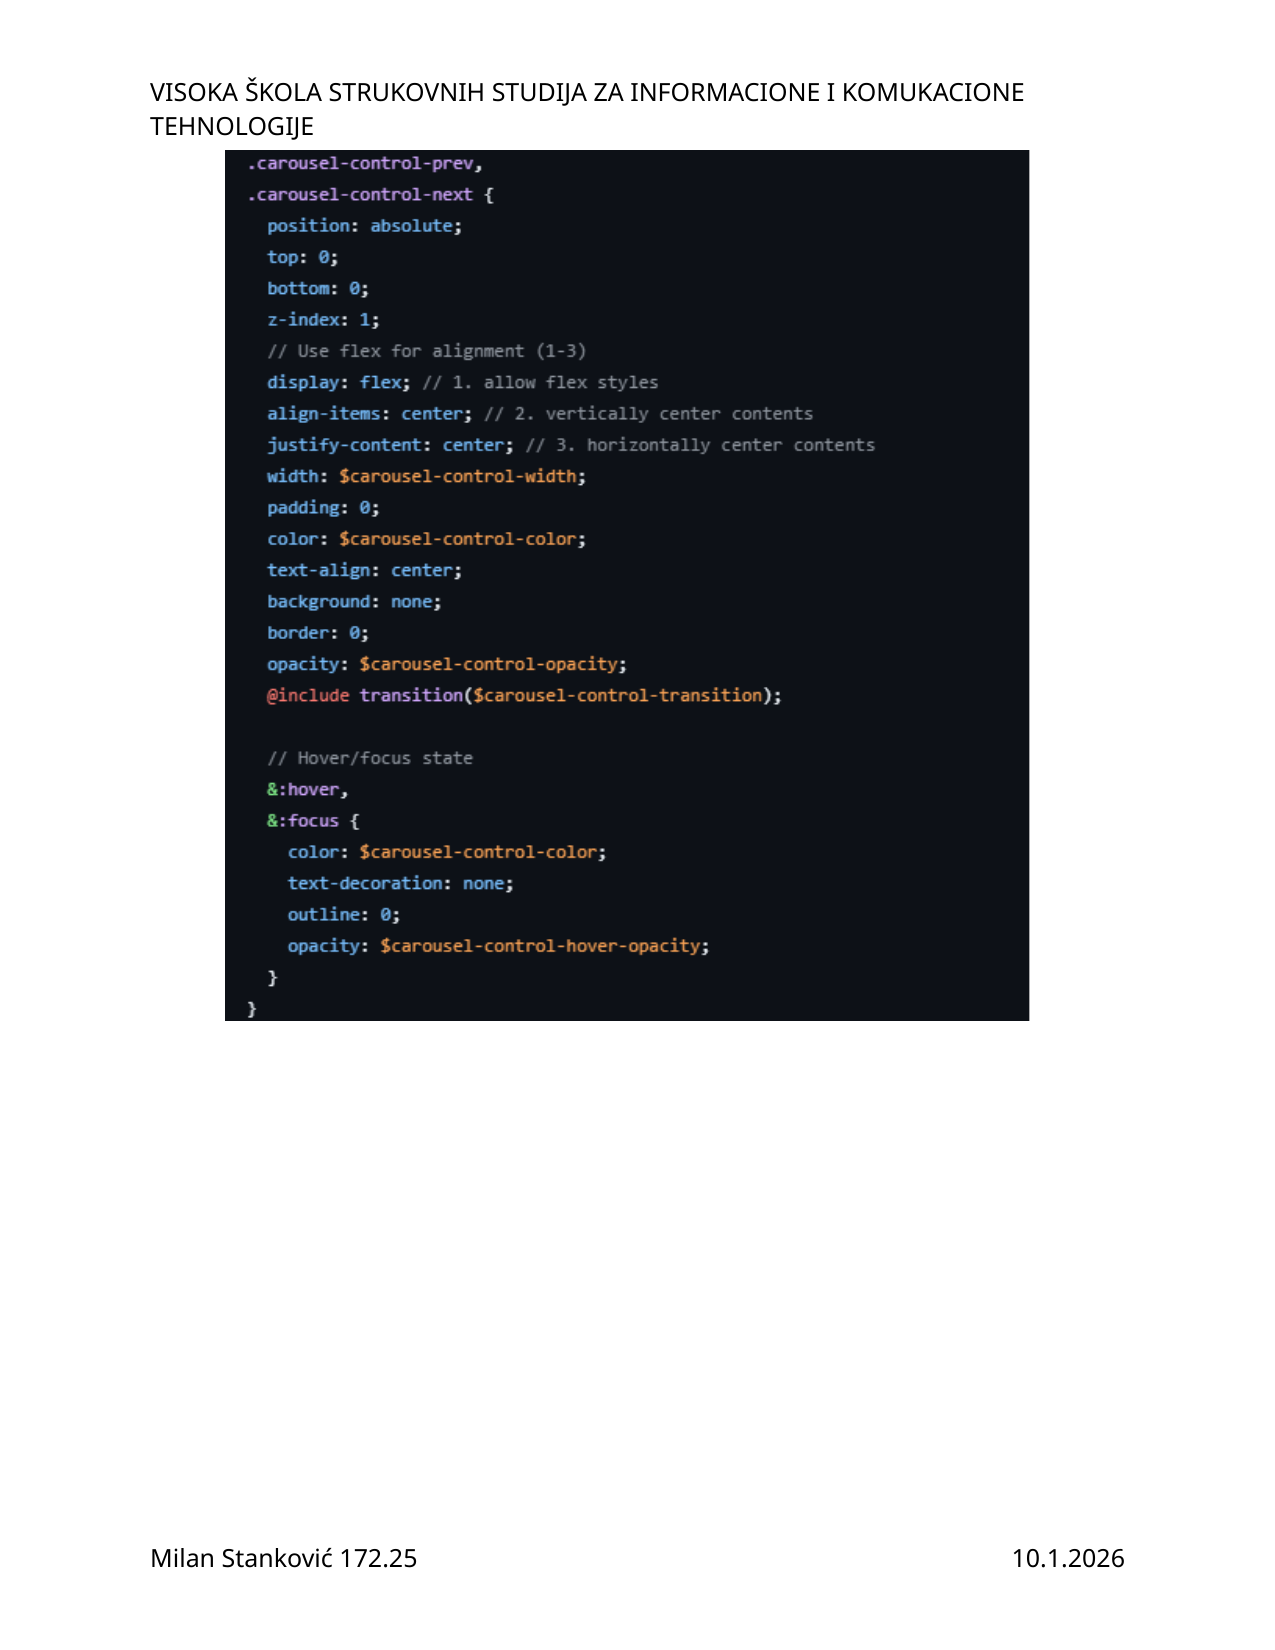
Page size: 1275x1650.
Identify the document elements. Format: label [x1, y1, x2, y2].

picture [225, 150, 1030, 1021]
